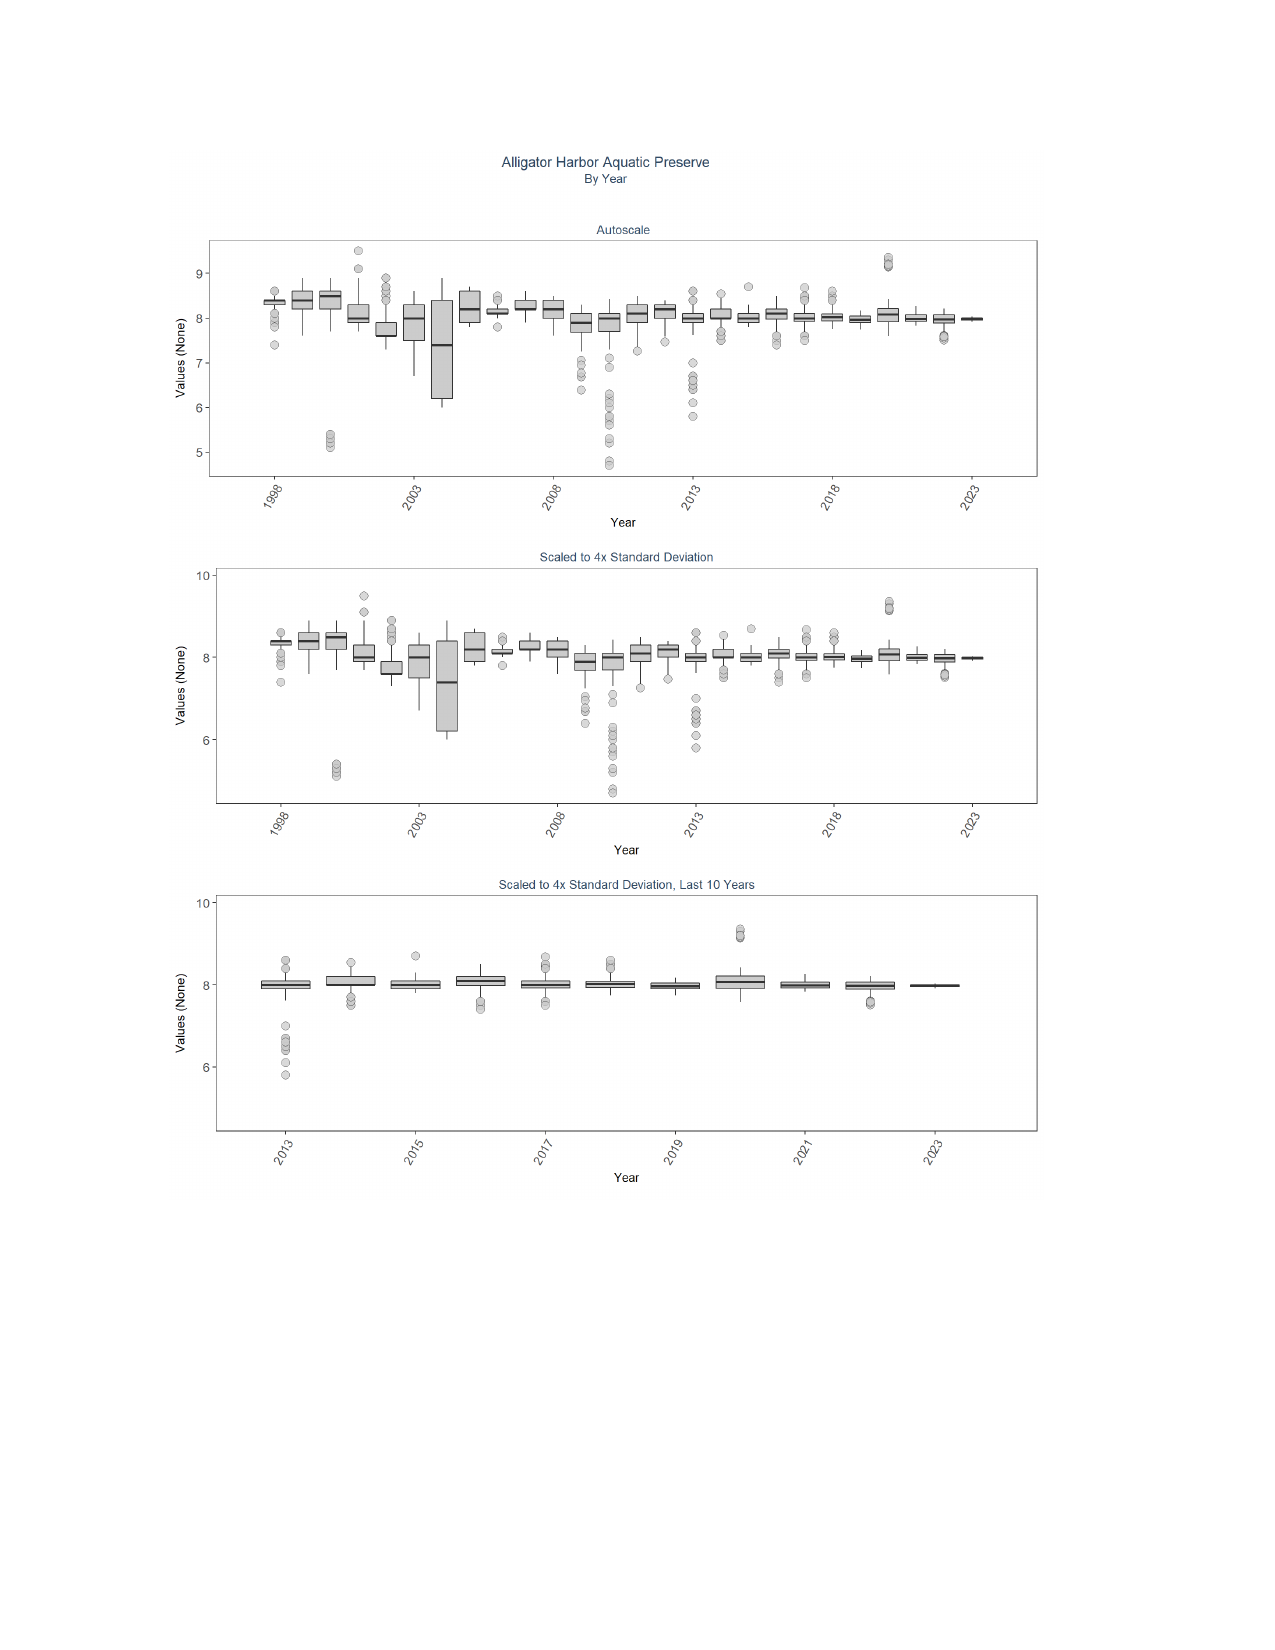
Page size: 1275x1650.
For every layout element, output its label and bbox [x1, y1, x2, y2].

picture [168, 150, 1044, 1200]
